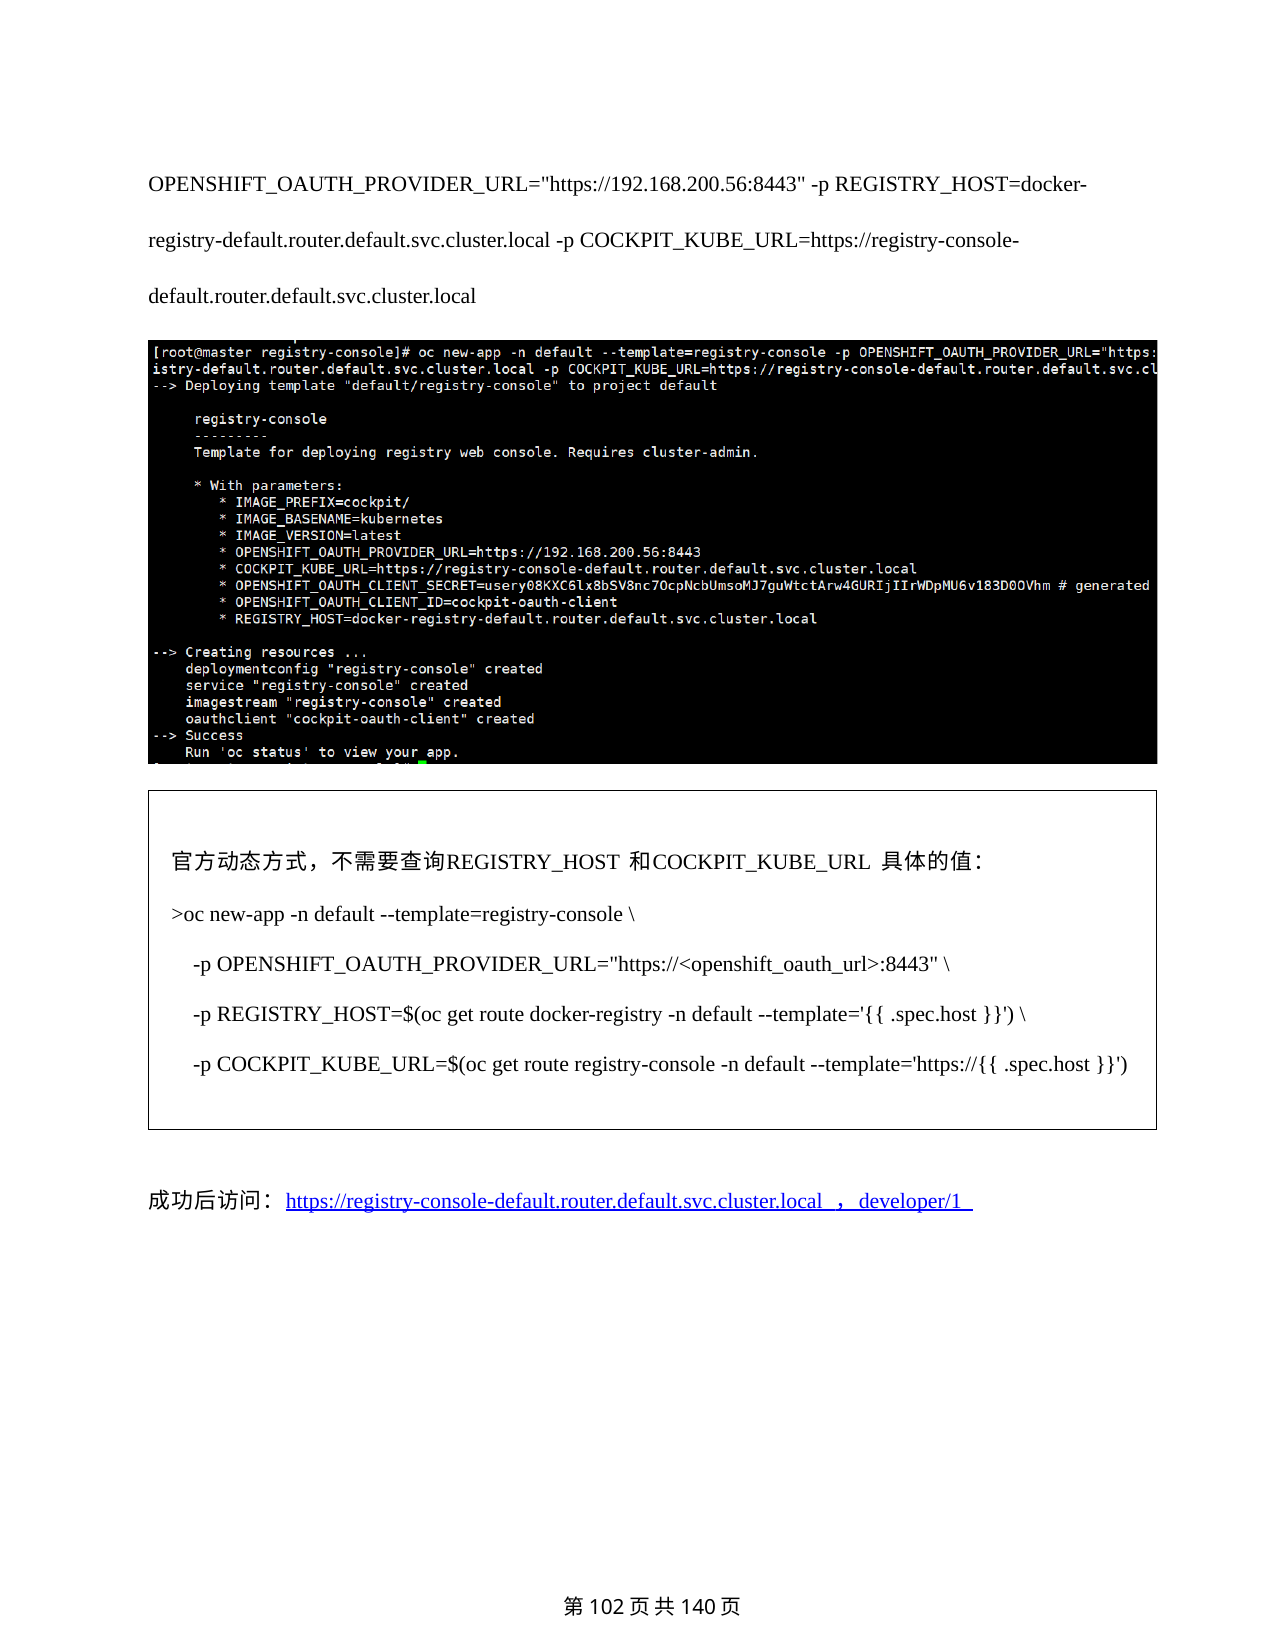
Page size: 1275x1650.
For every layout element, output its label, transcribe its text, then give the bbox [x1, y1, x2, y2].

picture [148, 340, 1158, 764]
text 成功后访问：https://registry-console-default.router.default.svc.cluster.local，developer/1 [148, 1180, 1156, 1217]
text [148, 165, 1156, 315]
table_header 官方动态方式，不需要查询REGISTRY_HOST和COCKPIT_KUBE_URL具体的值： >oc new-app -n default --template=registry-console \ -p OPENSHIFT_OAUTH_PROVIDER_URL="https://<openshift_oauth_url>:8443" \ -p REGISTRY_HOST=$(oc get route docker-registry -n default --template='{{ .spec.host }}') \ -p COCKPIT_KUBE_URL=$(oc get route registry-console -n default --template='https://{{ .spec.host }}') [149, 791, 1156, 1129]
